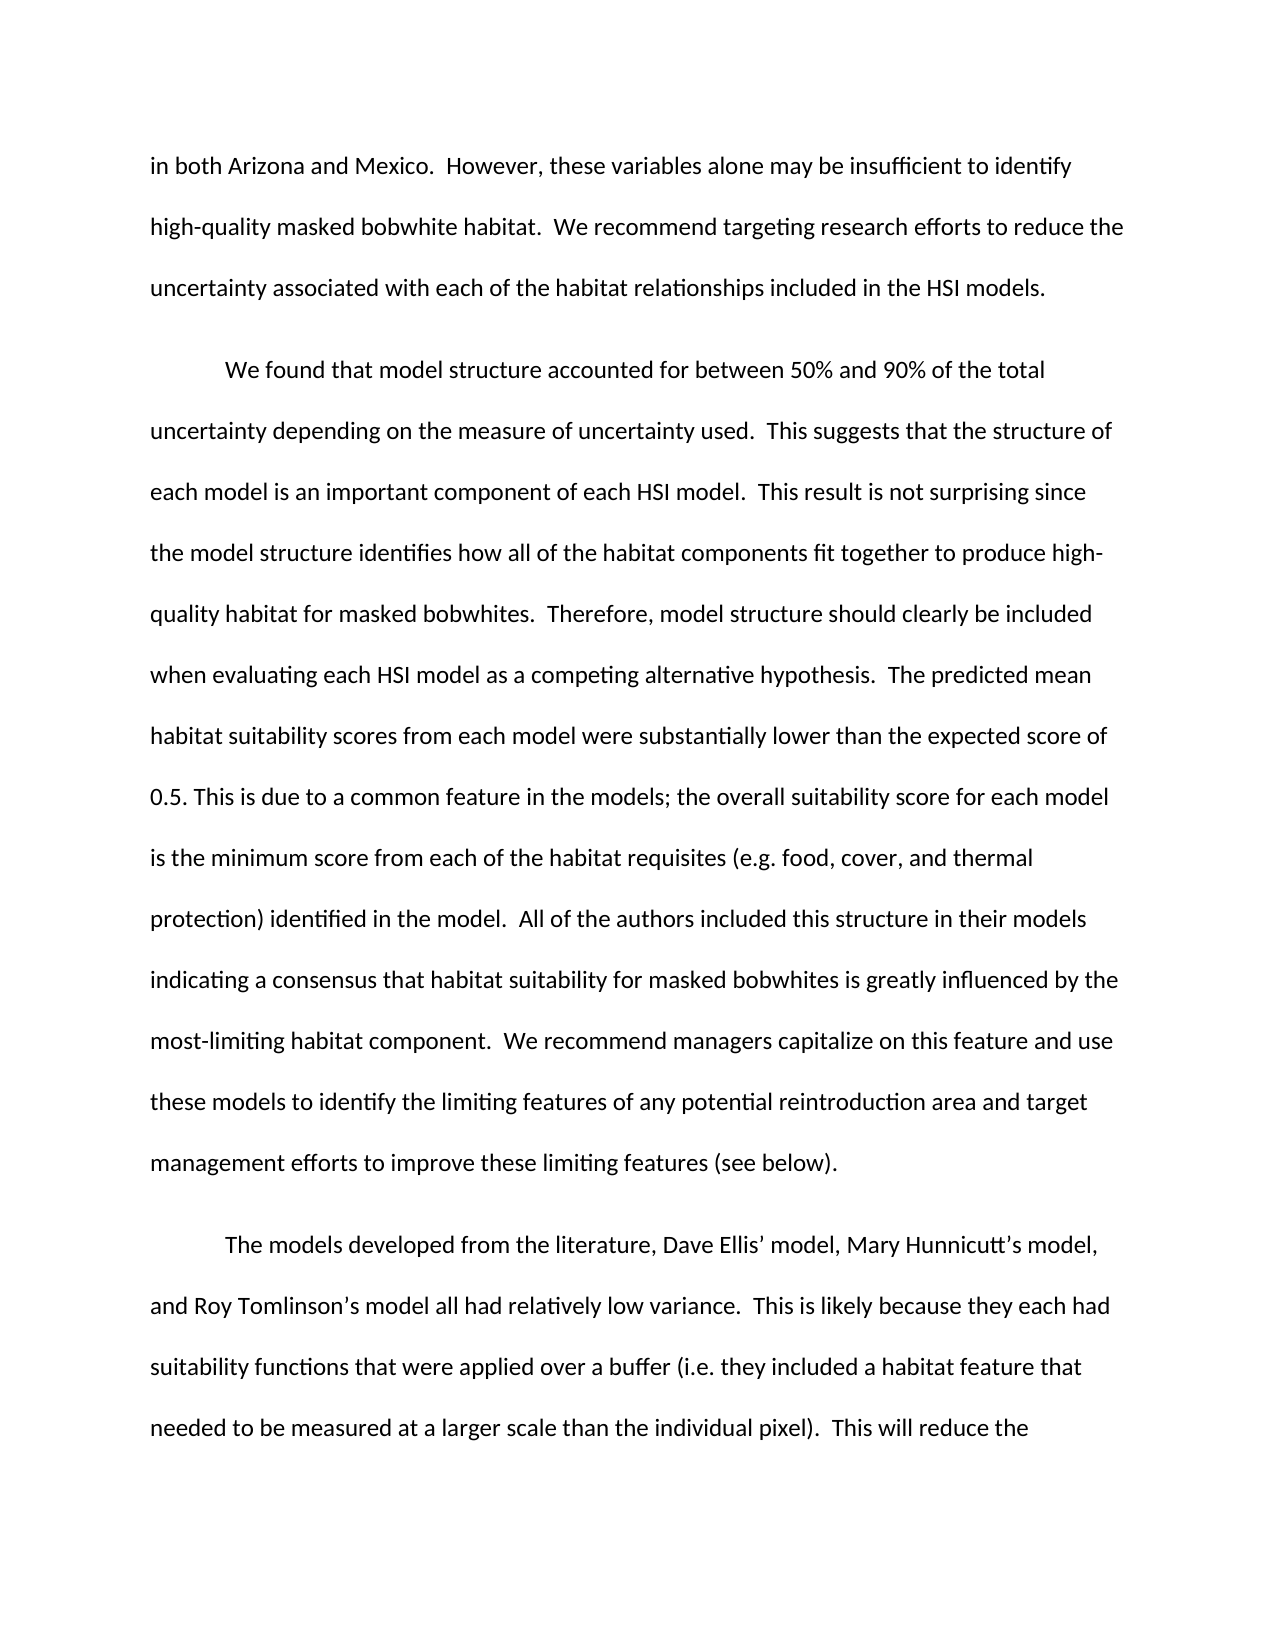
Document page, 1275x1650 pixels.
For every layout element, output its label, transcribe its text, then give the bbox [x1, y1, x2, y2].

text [150, 150, 1125, 303]
text We found that model structure accounted for between 50% and 90% of the total uncertainty depending on the measure of uncertainty used. This suggests that the structure of each model is an important component of each HSI model. This result is not surprising since the model structure identifies how all of the habitat components fit together to produce high-quality habitat for masked bobwhites. Therefore, model structure should clearly be included when evaluating each HSI model as a competing alternative hypothesis. The predicted mean habitat suitability scores from each model were substantially lower than the expected score of 0.5. This is due to a common feature in the models; the overall suitability score for each model is the minimum score from each of the habitat requisites (e.g. food, cover, and thermal protection) identified in the model. All of the authors included this structure in their models indicating a consensus that habitat suitability for masked bobwhites is greatly influenced by the most-limiting habitat component. We recommend managers capitalize on this feature and use these models to identify the limiting features of any potential reintroduction area and target management efforts to improve these limiting features (see below). [150, 354, 1125, 1178]
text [150, 1229, 1125, 1443]
